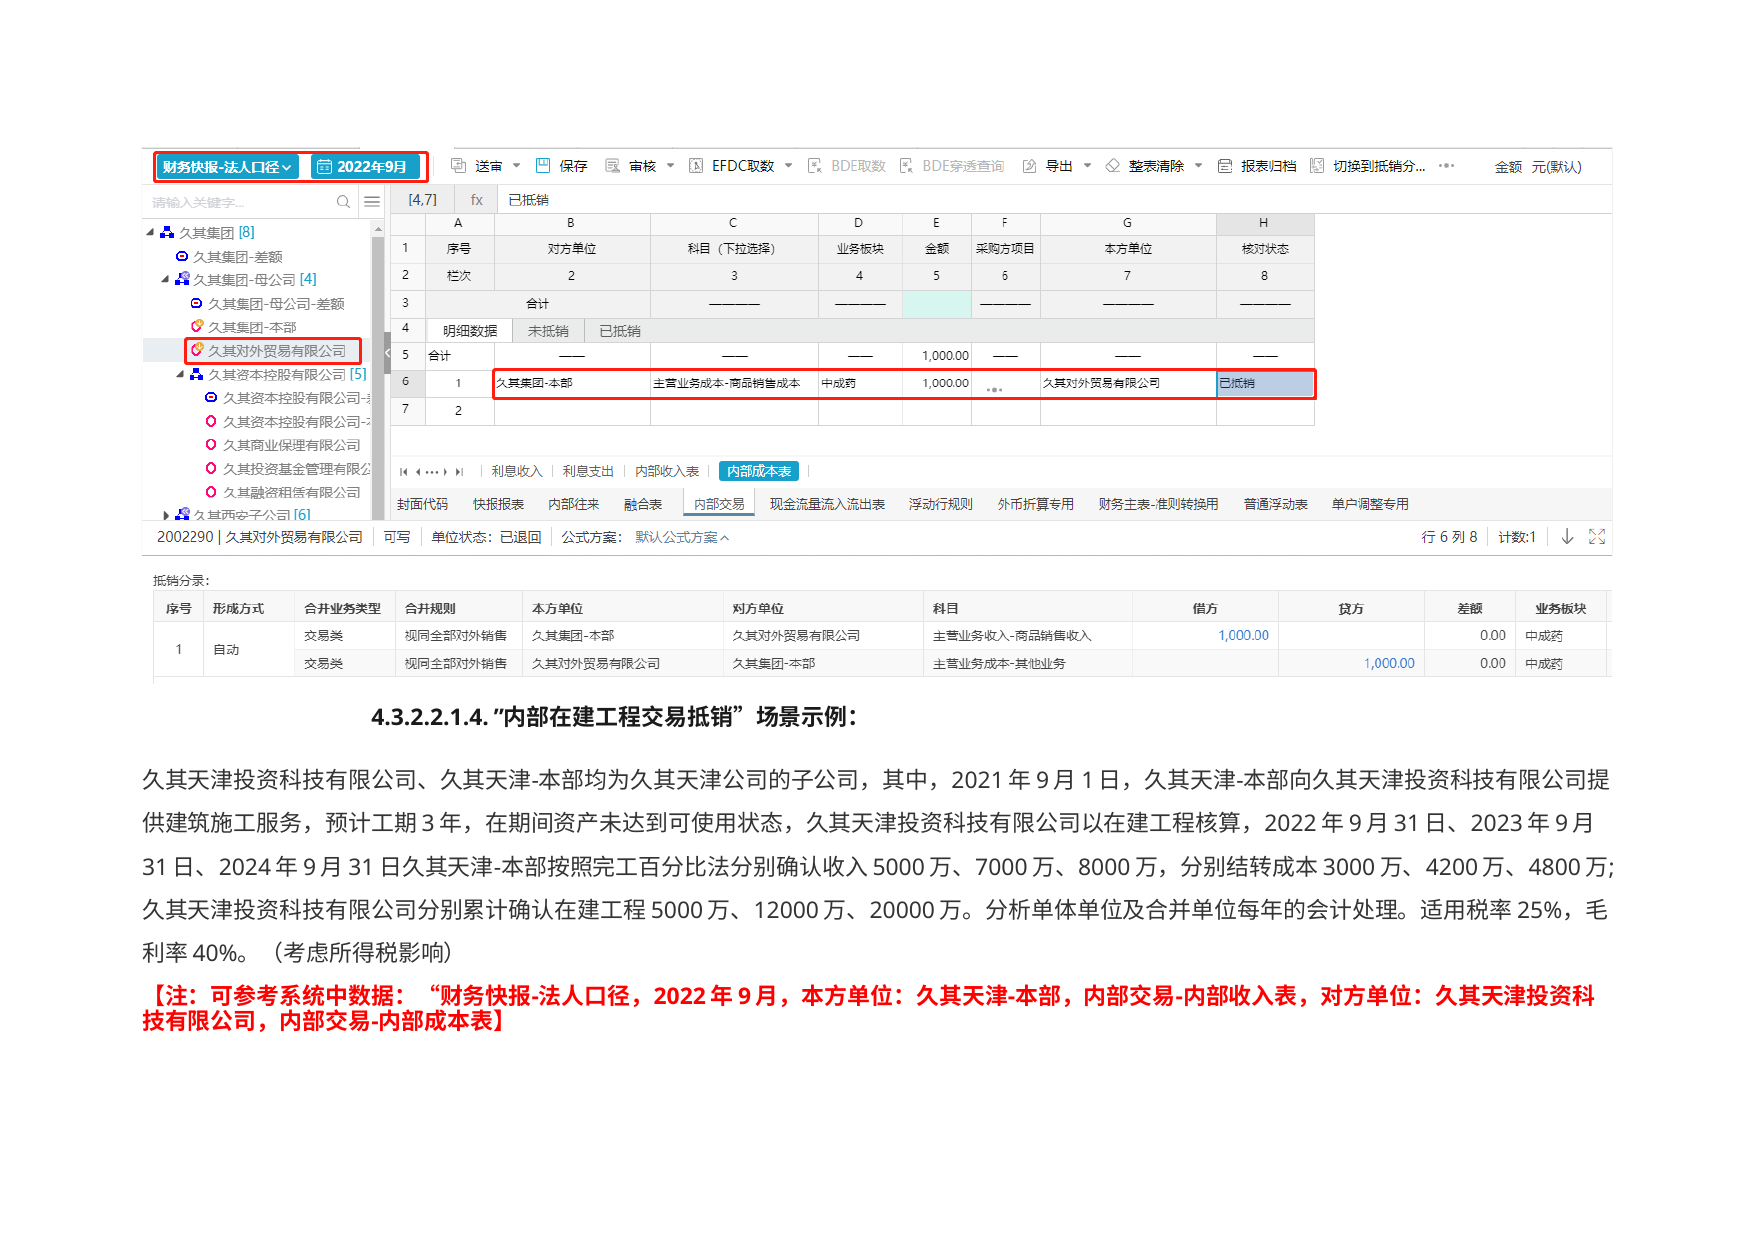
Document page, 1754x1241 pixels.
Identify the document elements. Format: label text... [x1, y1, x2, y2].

list 【注：可参考系统中数据：“财务快报-法人口径，2022年9月，本方单位：久其天津-本部，内部交易-内部收入表，对方单位：久其天津投资科技有限公司，内部交易-内部成本表】 [142, 984, 1612, 1034]
picture [141, 570, 1613, 684]
picture [141, 147, 1613, 556]
subtitle ”内部在建工程交易抵销”场景示例： [371, 699, 1612, 732]
list 久其天津投资科技有限公司、久其天津-本部均为久其天津公司的子公司，其中，2021年9月1日，久其天津-本部向久其天津投资科技有限公司提供建筑施工服务，预计工期3年，在期间资产未达到可使用状态，久其天津投资科技有限公司以在建工程核算，2022年9月31日、2023年9月31日、2024年9月31日久其天津-本部按照完工百分比法分别确认收入5000万、7000万、8000万，分别结转成本3000万、4200万、4800万;久其天津投资科技有限公司分别累计确认在建工程5000万、12000万、20000万。分析单体单位及合并单位每年的会计处理。适用税率25%，毛利率40%。（考虑所得税影响） [142, 762, 1612, 968]
